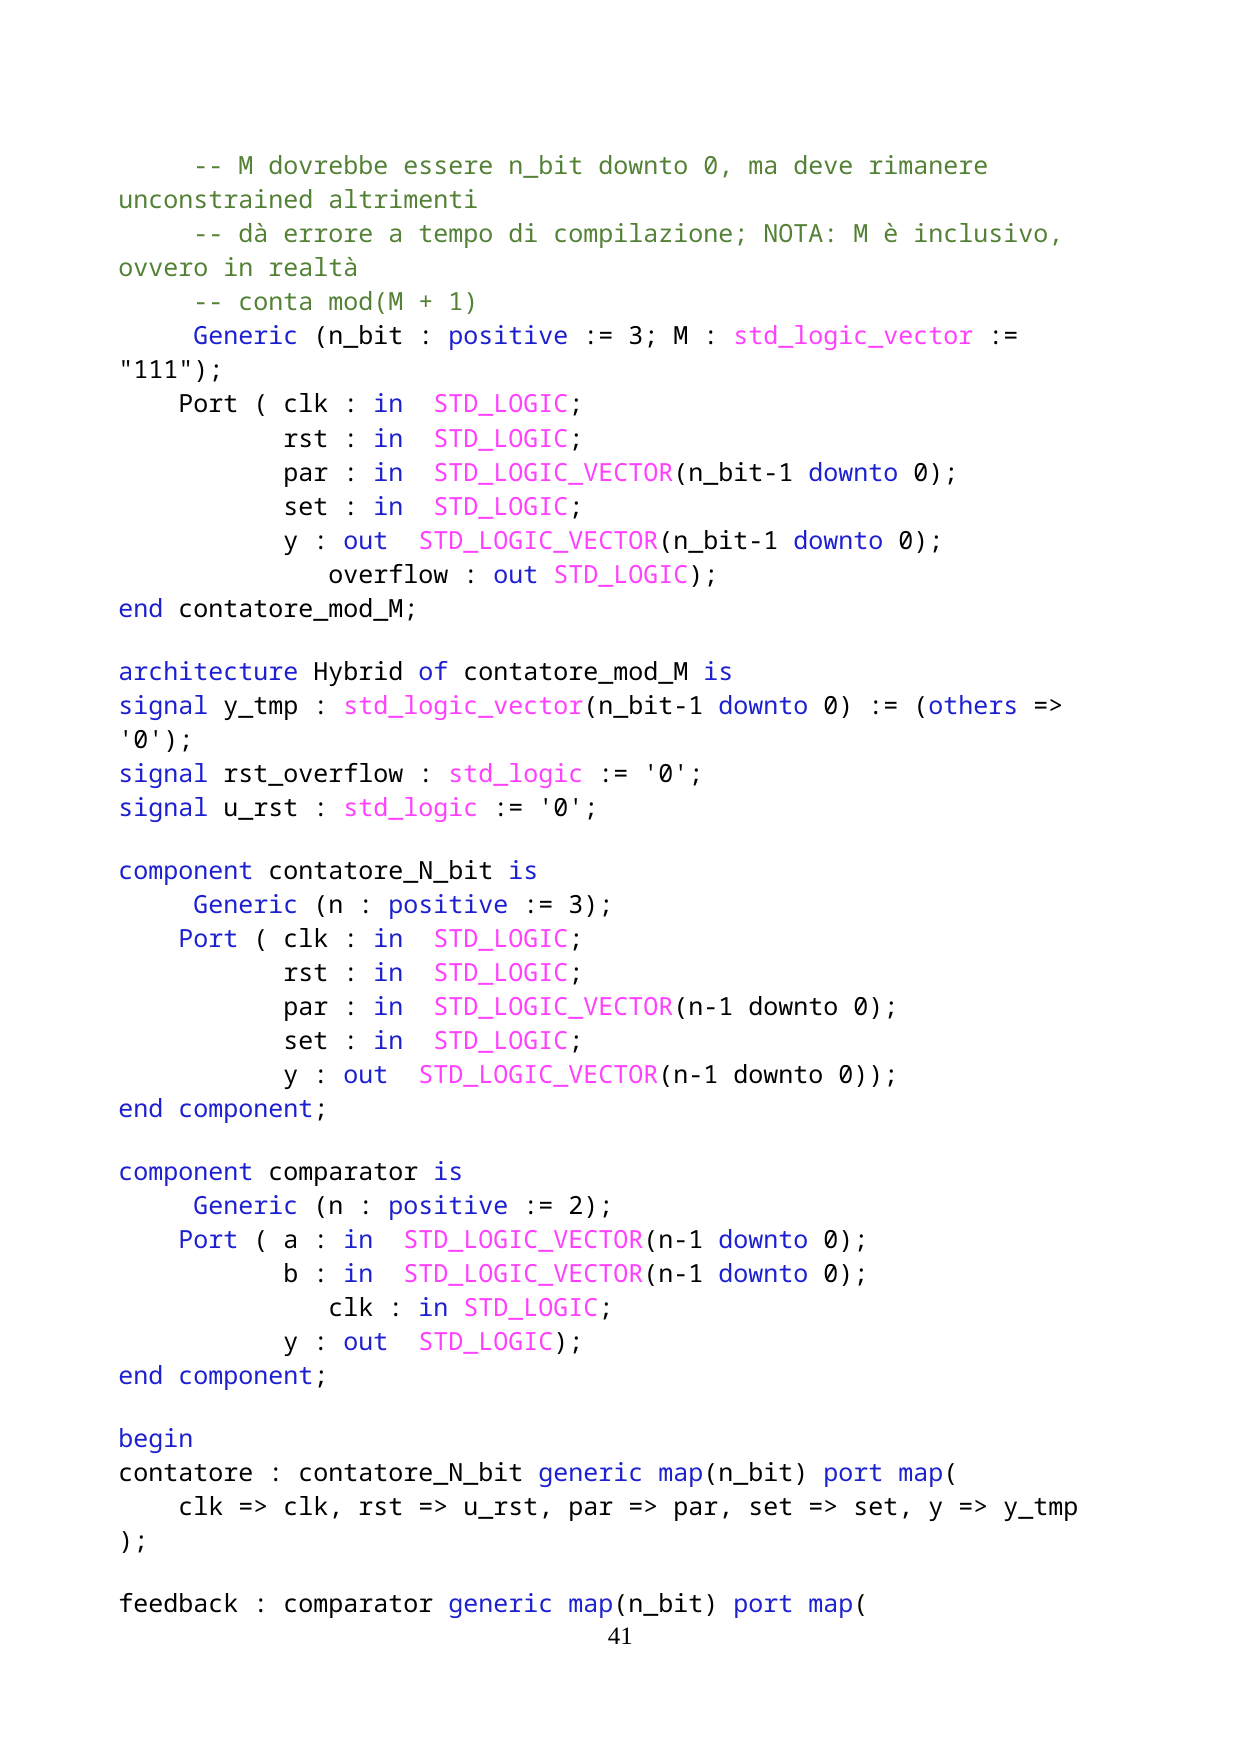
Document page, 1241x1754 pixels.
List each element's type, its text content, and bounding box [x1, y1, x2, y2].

text clk : in STD_LOGIC; [118, 1290, 1122, 1324]
text contatore : contatore_N_bit generic map(n_bit) port map( [118, 1455, 1122, 1489]
text end component; [118, 1358, 1122, 1392]
text feedback : comparator generic map(n_bit) port map( [118, 1586, 1122, 1620]
text signal u_rst : std_logic := '0'; [118, 789, 1122, 824]
text rst : in STD_LOGIC; [118, 420, 1122, 454]
text Generic (n_bit : positive := 3; M : std_logic_vector := "111"); [118, 318, 1122, 386]
text Port ( clk : in STD_LOGIC; [118, 386, 1122, 420]
text Port ( a : in STD_LOGIC_VECTOR(n-1 downto 0); [118, 1222, 1122, 1256]
text -- M dovrebbe essere n_bit downto 0, ma deve rimanere unconstrained altrimenti [118, 148, 1122, 216]
text set : in STD_LOGIC; [118, 488, 1122, 522]
text component contatore_N_bit is [118, 852, 1122, 886]
text ); [118, 1523, 1122, 1557]
text rst : in STD_LOGIC; [118, 954, 1122, 989]
text end component; [118, 1091, 1122, 1125]
text clk => clk, rst => u_rst, par => par, set => set, y => y_tmp [118, 1489, 1122, 1523]
text overflow : out STD_LOGIC); [118, 556, 1122, 591]
text -- dà errore a tempo di compilazione; NOTA: M è inclusivo, ovvero in realtà [118, 216, 1122, 284]
text Generic (n : positive := 2); [118, 1188, 1122, 1222]
text par : in STD_LOGIC_VECTOR(n_bit-1 downto 0); [118, 454, 1122, 488]
text y : out STD_LOGIC); [118, 1324, 1122, 1358]
text Generic (n : positive := 3); [118, 886, 1122, 921]
text y : out STD_LOGIC_VECTOR(n-1 downto 0)); [118, 1057, 1122, 1091]
text signal y_tmp : std_logic_vector(n_bit-1 downto 0) := (others => '0'); [118, 687, 1122, 756]
text end contatore_mod_M; [118, 591, 1122, 624]
text set : in STD_LOGIC; [118, 1023, 1122, 1057]
text component comparator is [118, 1154, 1122, 1188]
text Port ( clk : in STD_LOGIC; [118, 921, 1122, 954]
text architecture Hybrid of contatore_mod_M is [118, 653, 1122, 687]
text par : in STD_LOGIC_VECTOR(n-1 downto 0); [118, 989, 1122, 1023]
text b : in STD_LOGIC_VECTOR(n-1 downto 0); [118, 1256, 1122, 1290]
text -- conta mod(M + 1) [118, 284, 1122, 318]
text begin [118, 1421, 1122, 1455]
text y : out STD_LOGIC_VECTOR(n_bit-1 downto 0); [118, 522, 1122, 556]
text signal rst_overflow : std_logic := '0'; [118, 756, 1122, 789]
